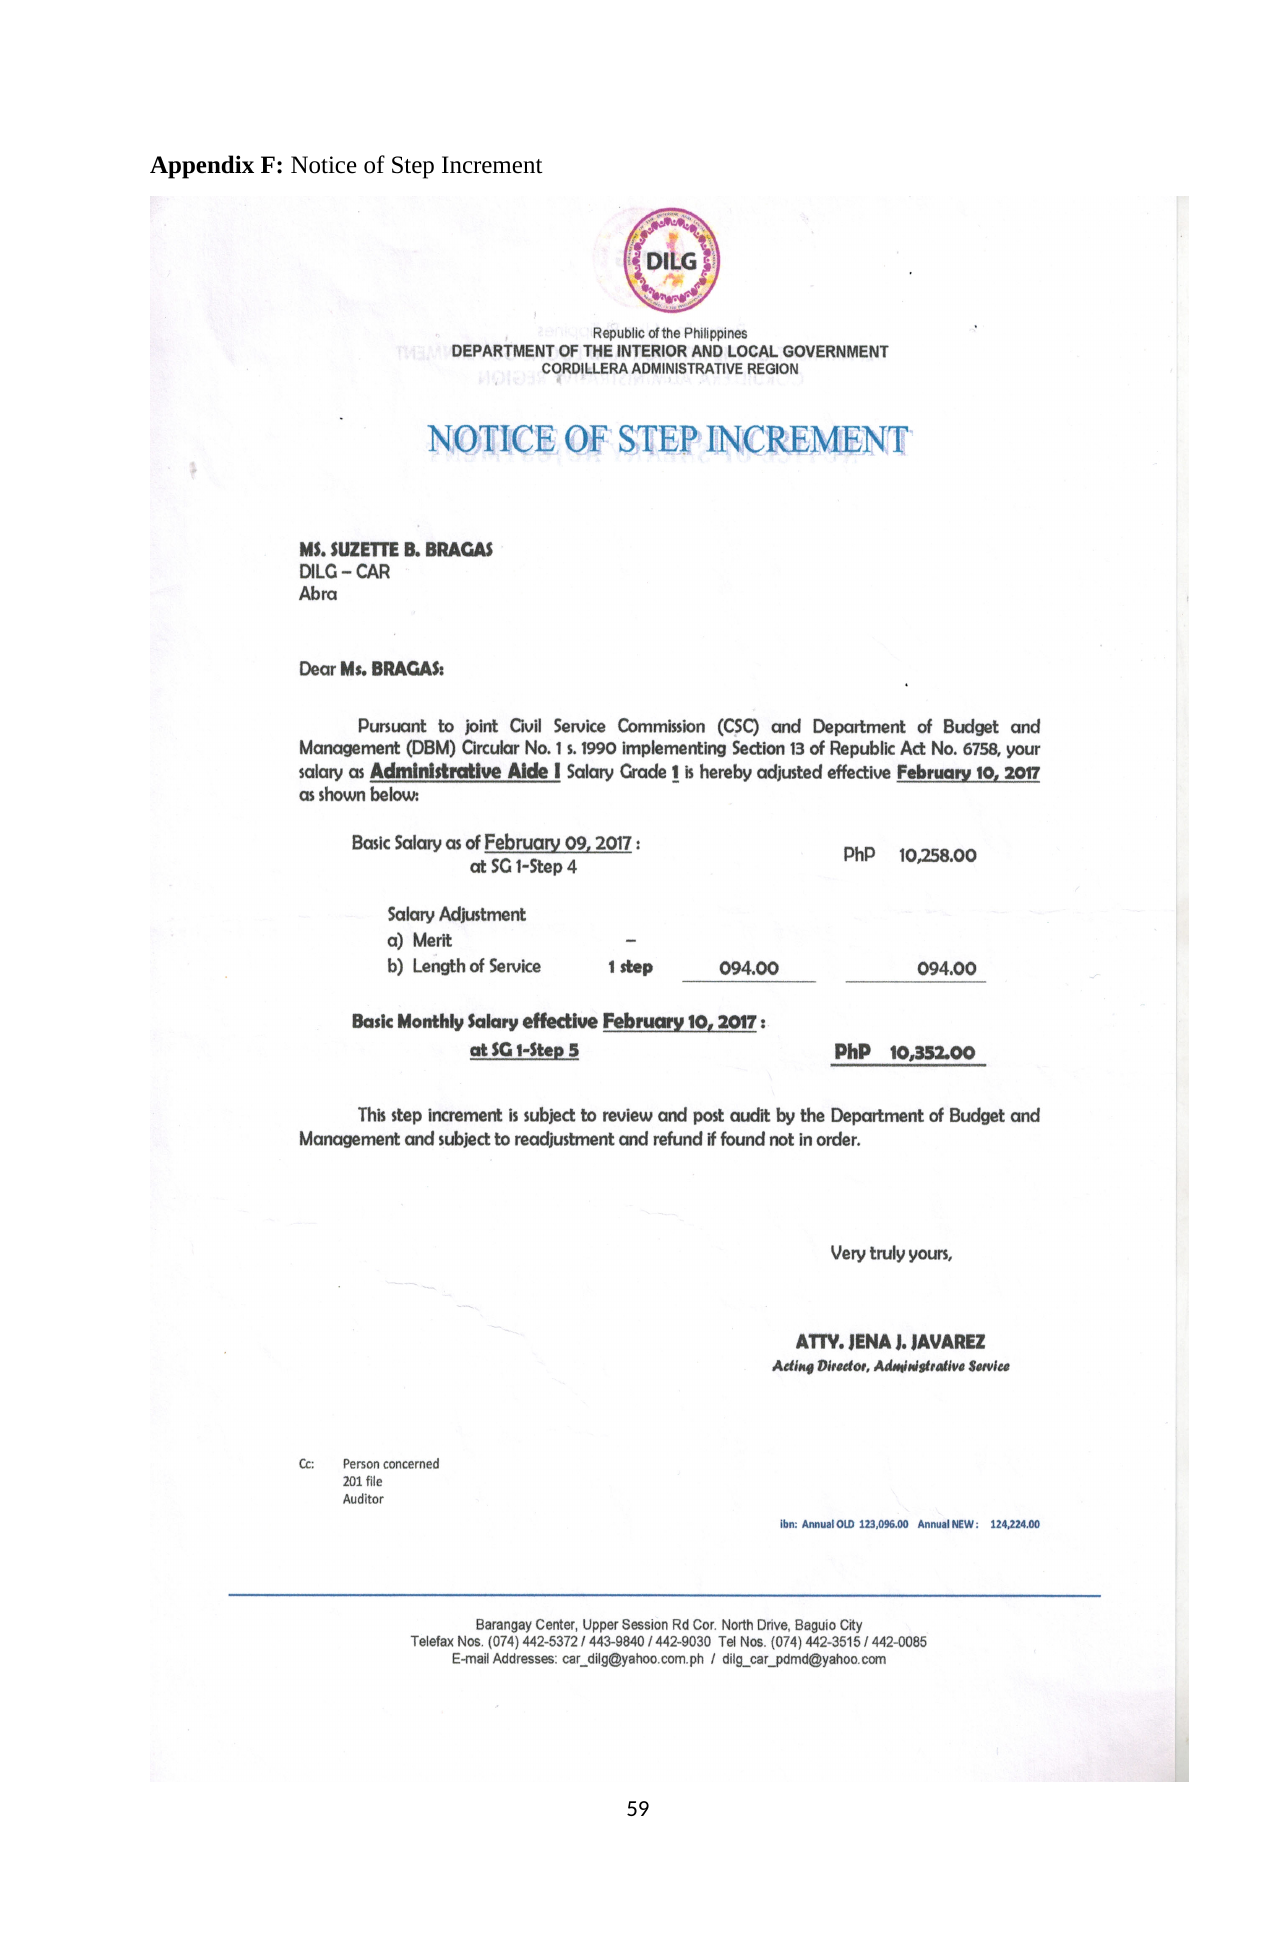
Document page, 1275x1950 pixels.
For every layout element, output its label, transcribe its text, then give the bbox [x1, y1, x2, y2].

text Appendix F: Notice of Step Increment [150, 150, 1125, 179]
picture [150, 196, 1189, 1782]
